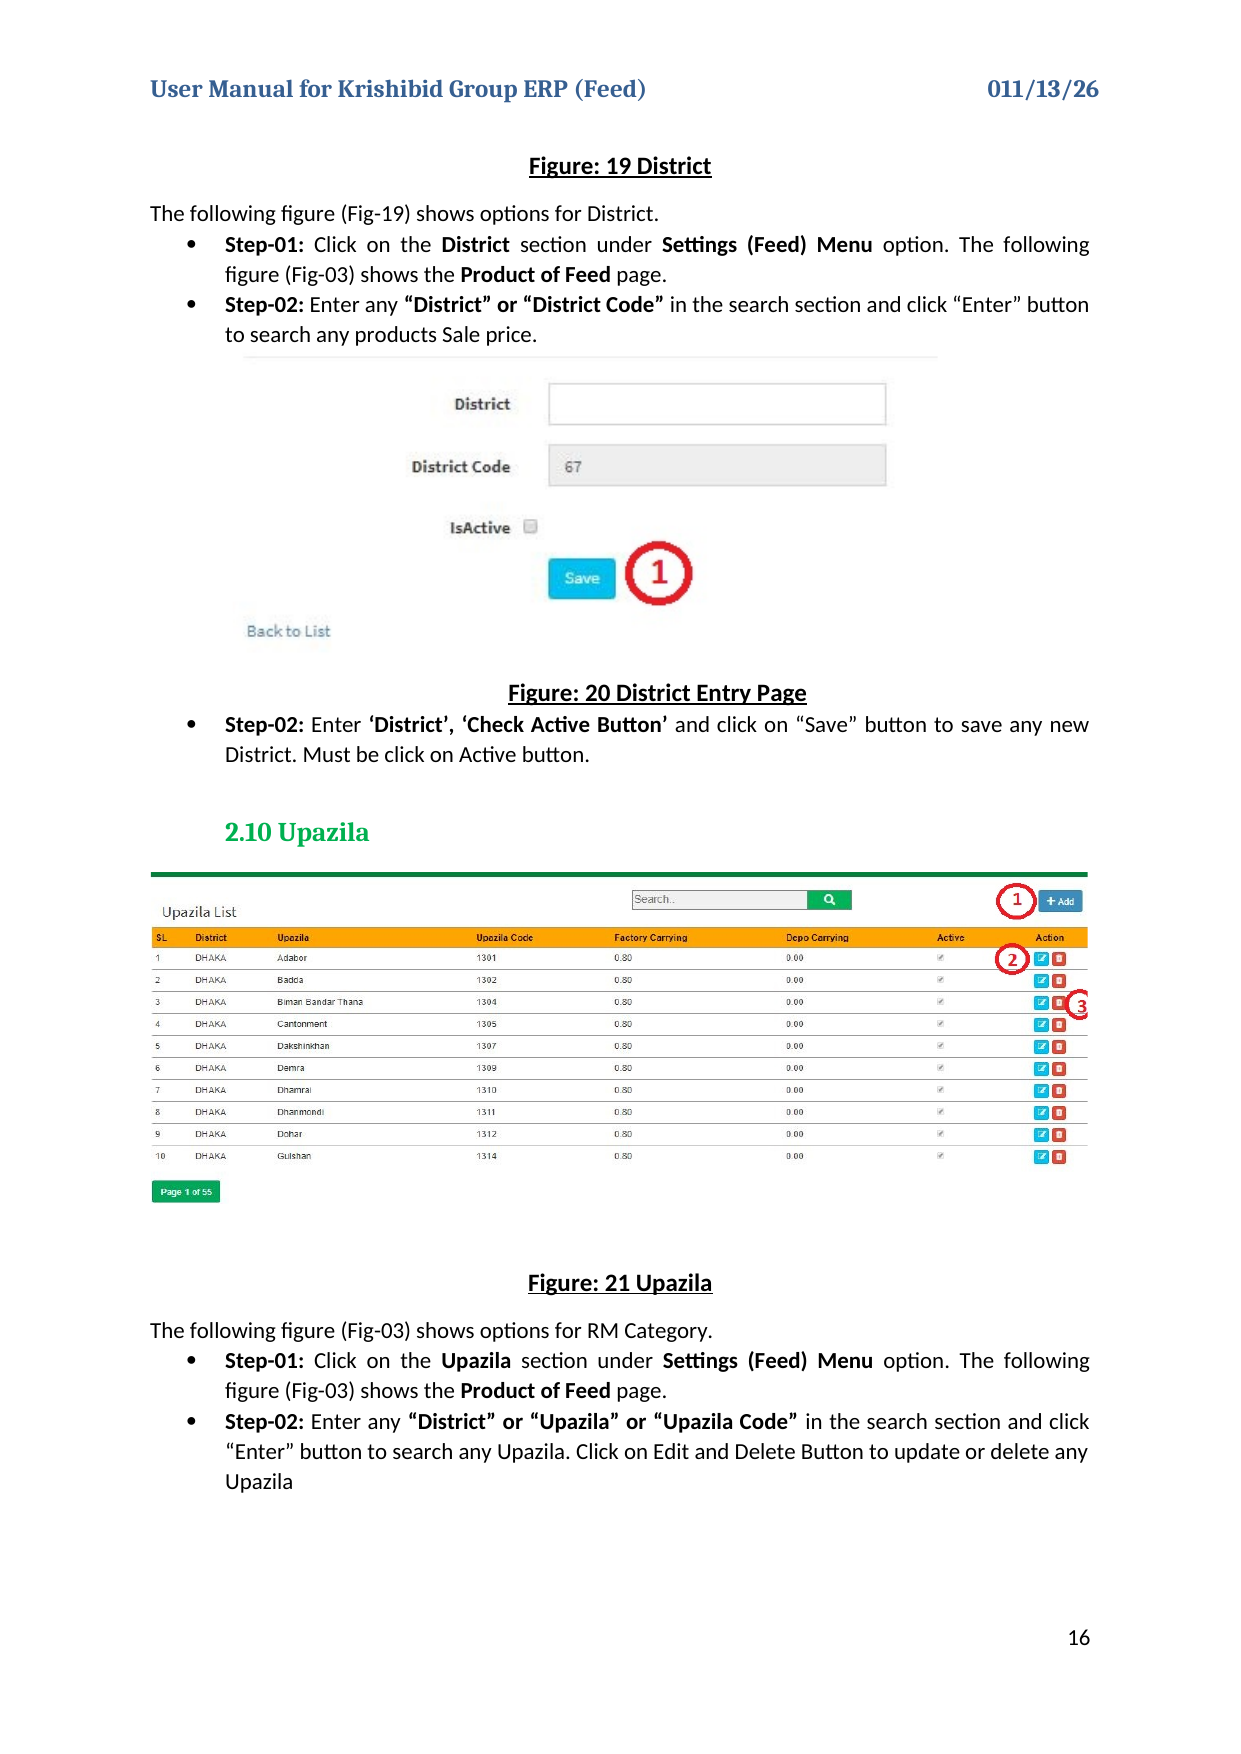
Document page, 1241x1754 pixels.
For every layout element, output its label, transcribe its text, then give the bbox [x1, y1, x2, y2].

list Step-02: Enter ‘District’, ‘Check Active Button’ and click on “Save” button to save any new District. Must be click on Active button. [187, 710, 1090, 768]
list Step-01: Click on the District section under Settings (Feed) Menu option. The following figure (Fig-03) shows the Product of Feed page. [187, 230, 1090, 288]
text Figure: 19 District [150, 150, 1090, 181]
list Step-02: Enter any “District” or “District Code” in the search section and click “Enter” button to search any products Sale price. [187, 290, 1090, 348]
text Figure: 21 Upazila [150, 1267, 1090, 1297]
list Step-01: Click on the Upazila section under Settings (Feed) Menu option. The following figure (Fig-03) shows the Product of Feed page. [187, 1346, 1090, 1405]
list Step-02: Enter any “District” or “Upazila” or “Upazila Code” in the search section and click “Enter” button to search any Upazila. Click on Edit and Delete Button to update or delete any Upazila [187, 1407, 1090, 1495]
picture [150, 872, 1087, 1203]
list Figure: 20 District Entry Page [225, 677, 1090, 708]
text The following figure (Fig-03) shows options for RM Category. [150, 1316, 1090, 1344]
text The following figure (Fig-19) shows options for District. [150, 199, 1090, 228]
subtitle 2.10 Upazila [150, 817, 1090, 848]
picture [231, 352, 937, 659]
